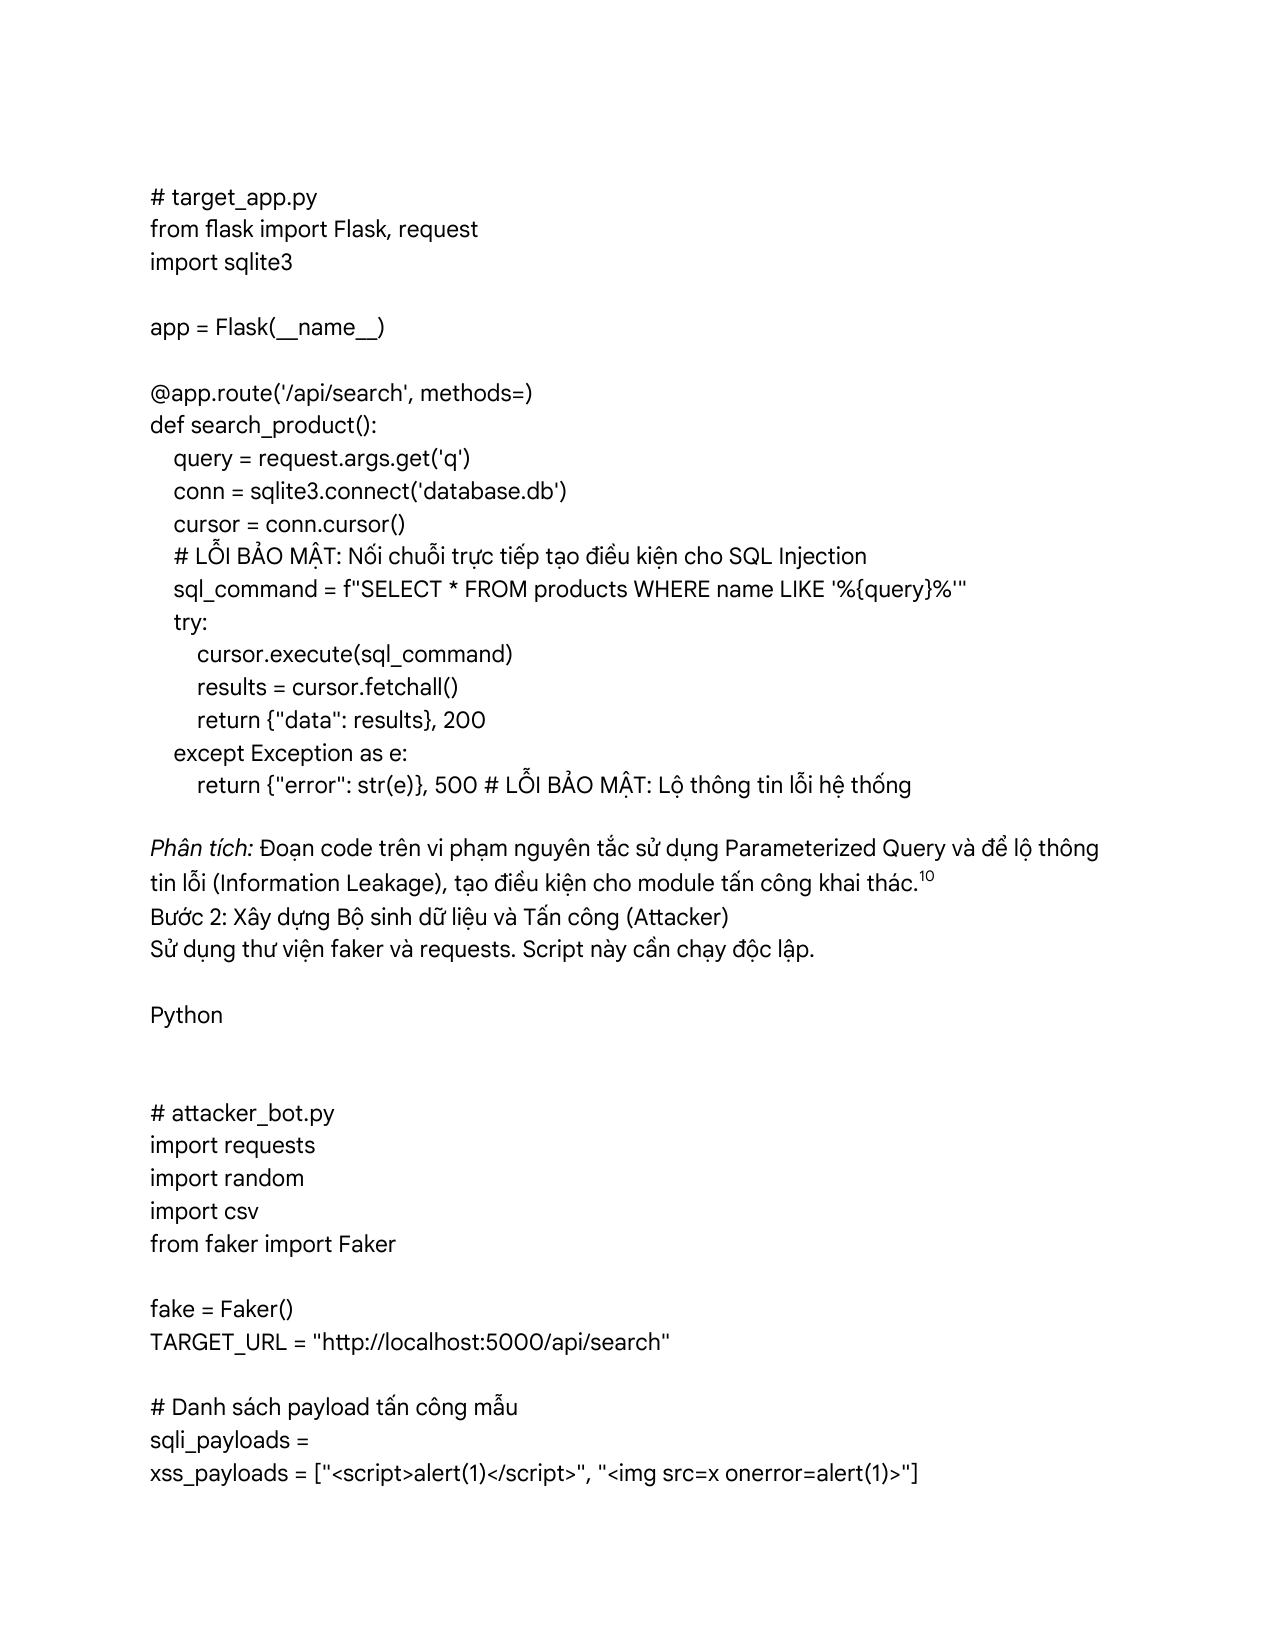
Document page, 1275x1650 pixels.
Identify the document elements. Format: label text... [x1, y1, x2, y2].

text # target_app.py from flask import Flask, request import sqlite3 app = Flask(__name__) @app.route('/api/search', methods=) def search_product(): query = request.args.get('q') conn = sqlite3.connect('database.db') cursor = conn.cursor() # LỖI BẢO MẬT: Nối chuỗi trực tiếp tạo điều kiện cho SQL Injection sql_command = f"SELECT * FROM products WHERE name LIKE '%{query}%'" try: cursor.execute(sql_command) results = cursor.fetchall() return {"data": results}, 200 except Exception as e: return {"error": str(e)}, 500 # LỖI BẢO MẬT: Lộ thông tin lỗi hệ thống [150, 183, 1125, 830]
text Python [150, 1001, 1125, 1029]
text Sử dụng thư viện faker và requests. Script này cần chạy độc lập. [150, 935, 1125, 964]
text Bước 2: Xây dựng Bộ sinh dữ liệu và Tấn công (Attacker) [150, 903, 1125, 931]
text Phân tích: Đoạn code trên vi phạm nguyên tắc sử dụng Parameterized Query và để lộ thông tin lỗi (Information Leakage), tạo điều kiện cho module tấn công khai thác.10 [150, 834, 1125, 898]
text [150, 1099, 1125, 1487]
